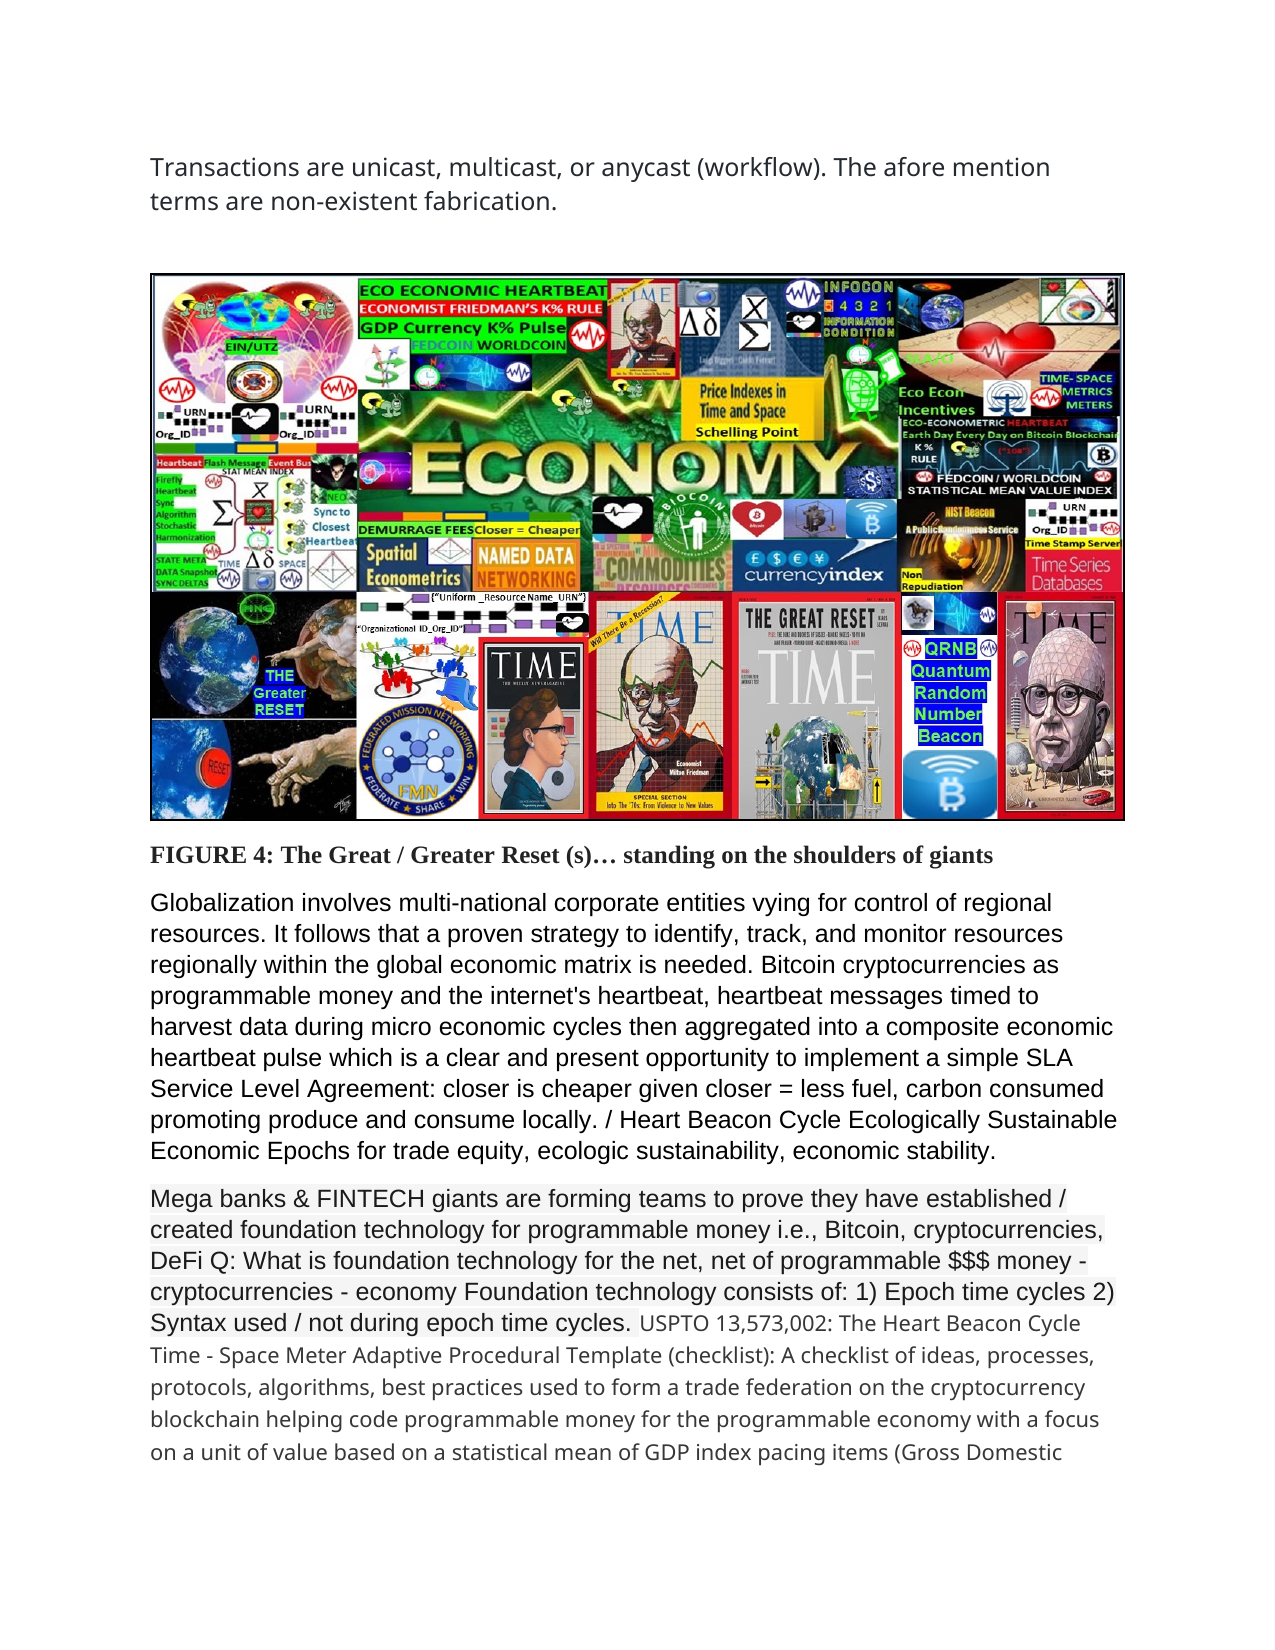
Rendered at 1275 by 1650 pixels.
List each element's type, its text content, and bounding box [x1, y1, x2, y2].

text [150, 1184, 1125, 1466]
picture [152, 275, 1123, 819]
text Globalization involves multi-national corporate entities vying for control of regional resources. It follows that a proven strategy to identify, track, and monitor resources regionally within the global economic matrix is needed. Bitcoin cryptocurrencies as programmable money and the internet's heartbeat, heartbeat messages timed to harvest data during micro economic cycles then aggregated into a composite economic heartbeat pulse which is a clear and present opportunity to implement a simple SLA Service Level Agreement: closer is cheaper given closer = less fuel, carbon consumed promoting produce and consume locally. / Heart Beacon Cycle Ecologically Sustainable Economic Epochs for trade equity, ecologic sustainability, economic stability. [150, 888, 1125, 1165]
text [150, 150, 1125, 218]
text FIGURE 4: The Great / Greater Reset (s)… standing on the shoulders of giants [150, 840, 1125, 869]
